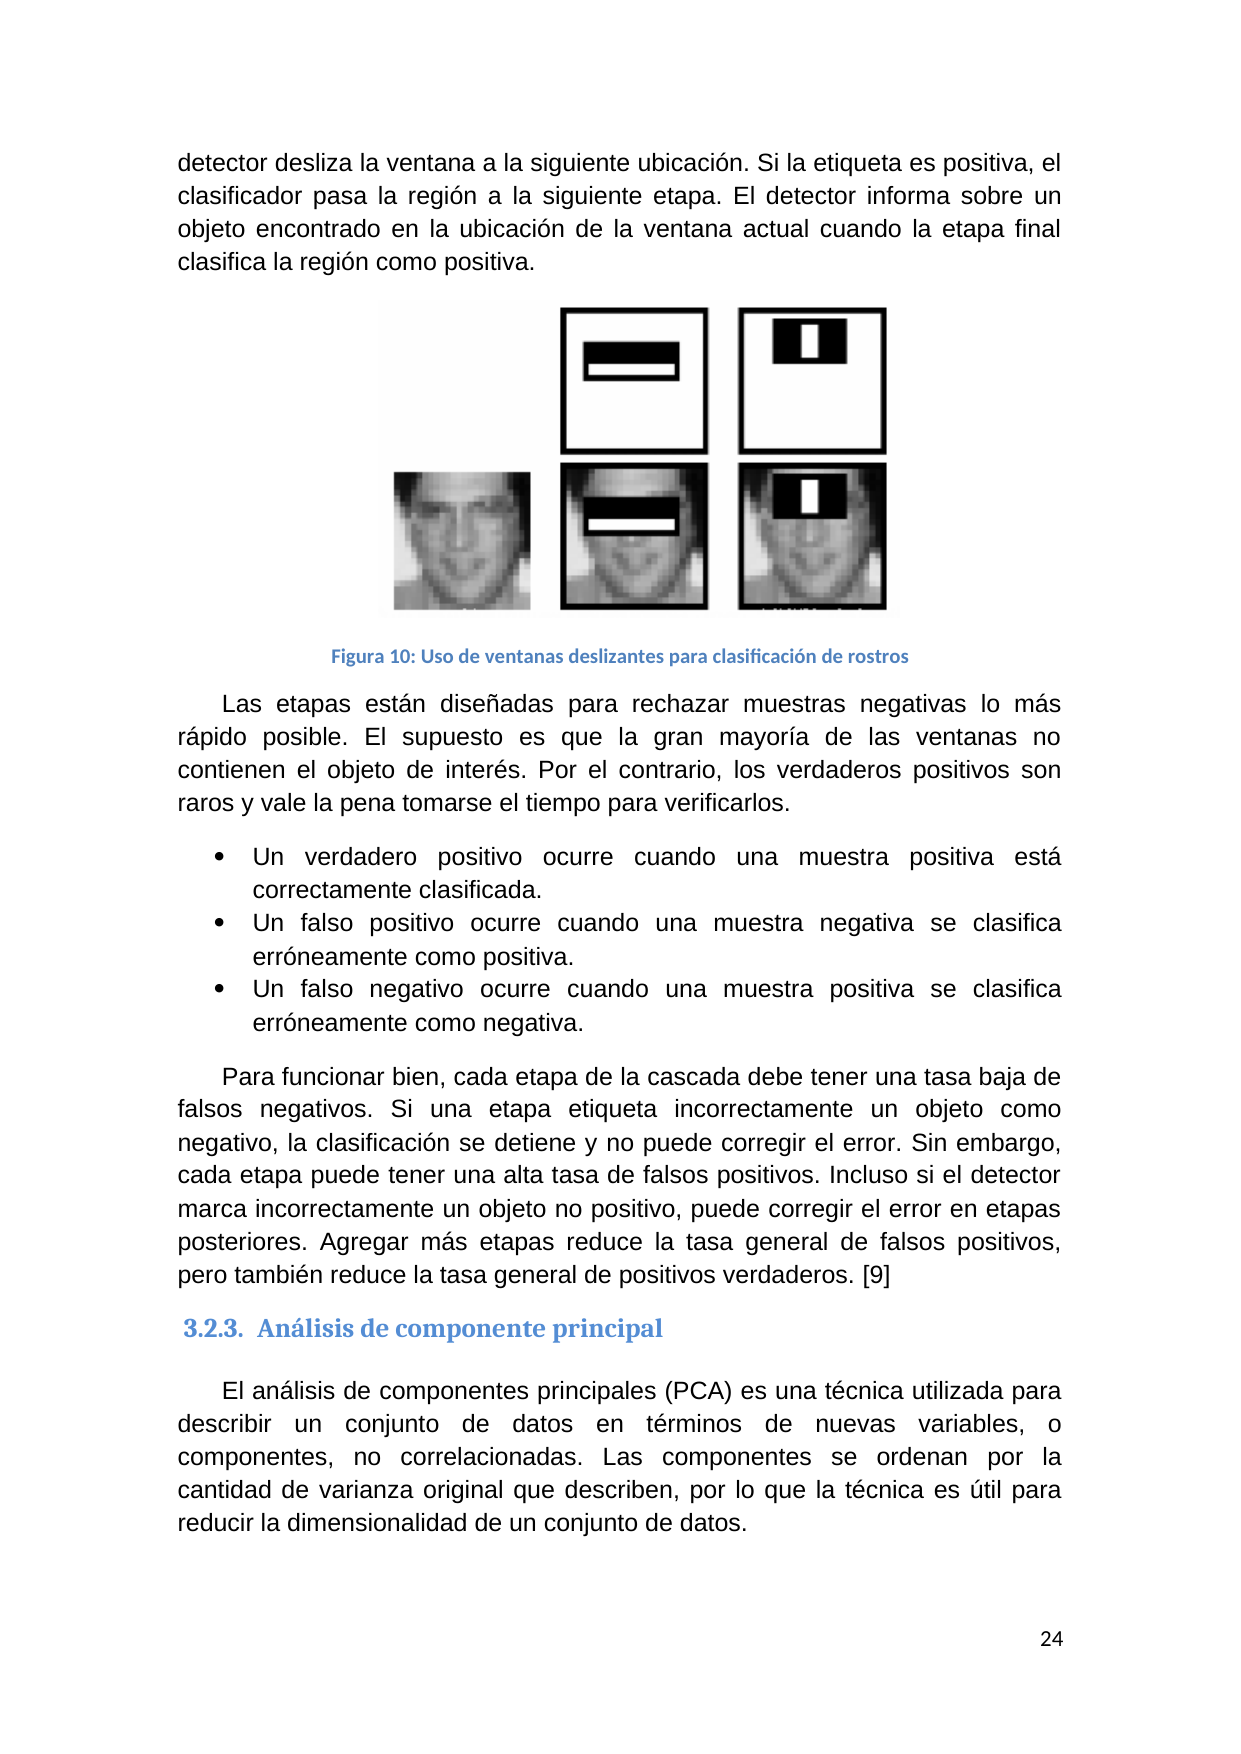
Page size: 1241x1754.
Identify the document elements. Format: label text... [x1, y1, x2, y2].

text Figura 10: Uso de ventanas deslizantes para clasificación de rostros [177, 643, 1063, 668]
list Un falso negativo ocurre cuando una muestra positiva se clasifica erróneamente como negativa. [215, 974, 1063, 1036]
picture [377, 300, 901, 618]
subtitle Análisis de componente principal [184, 1313, 1063, 1344]
list Un falso positivo ocurre cuando una muestra negativa se clasifica erróneamente como positiva. [215, 908, 1063, 970]
list Un verdadero positivo ocurre cuando una muestra positiva está correctamente clasificada. [215, 842, 1063, 904]
text El análisis de componentes principales (PCA) es una técnica utilizada para describir un conjunto de datos en términos de nuevas variables, o componentes, no correlacionadas. Las componentes se ordenan por la cantidad de varianza original que describen, por lo que la técnica es útil para reducir la dimensionalidad de un conjunto de datos. [177, 1376, 1063, 1537]
text Las etapas están diseñadas para rechazar muestras negativas lo más rápido posible. El supuesto es que la gran mayoría de las ventanas no contienen el objeto de interés. Por el contrario, los verdaderos positivos son raros y vale la pena tomarse el tiempo para verificarlos. [177, 689, 1063, 817]
text Para funcionar bien, cada etapa de la cascada debe tener una tasa baja de falsos negativos. Si una etapa etiqueta incorrectamente un objeto como negativo, la clasificación se detiene y no puede corregir el error. Sin embargo, cada etapa puede tener una alta tasa de falsos positivos. Incluso si el detector marca incorrectamente un objeto no positivo, puede corregir el error en etapas posteriores. Agregar más etapas reduce la tasa general de falsos positivos, pero también reduce la tasa general de positivos verdaderos. [177, 1061, 1063, 1288]
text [177, 148, 1063, 275]
